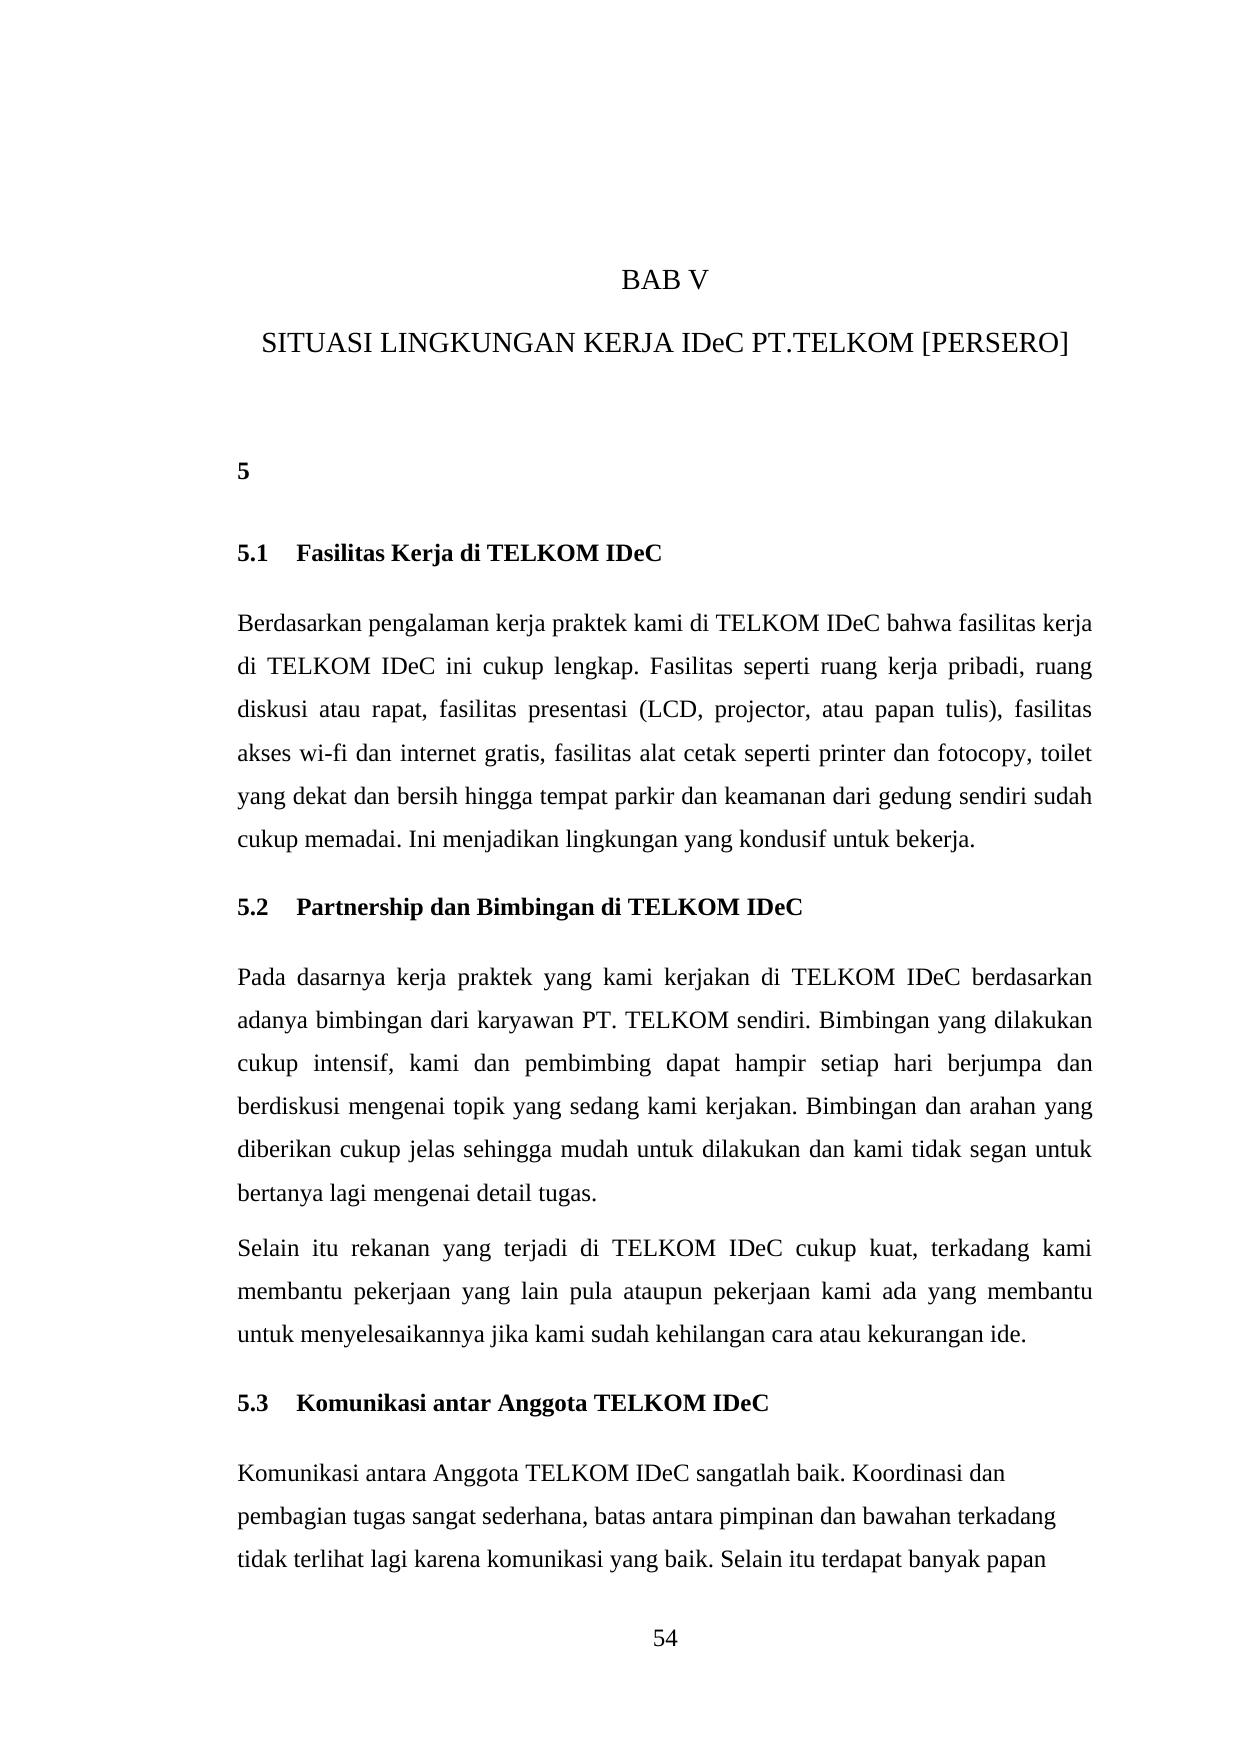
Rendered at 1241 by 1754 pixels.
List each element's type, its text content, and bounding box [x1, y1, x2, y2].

subtitle Komunikasi antar Anggota TELKOM IDeC [237, 1388, 1093, 1416]
text Berdasarkan pengalaman kerja praktek kami di TELKOM IDeC bahwa fasilitas kerja di TELKOM IDeC ini cukup lengkap. Fasilitas seperti ruang kerja pribadi, ruang diskusi atau rapat, fasilitas presentasi (LCD, projector, atau papan tulis), fasilitas akses wi-fi dan internet gratis, fasilitas alat cetak seperti printer dan fotocopy, toilet yang dekat dan bersih hingga tempat parkir dan keamanan dari gedung sendiri sudah cukup memadai. Ini menjadikan lingkungan yang kondusif untuk bekerja. [237, 608, 1093, 853]
subtitle Fasilitas Kerja di TELKOM IDeC [237, 538, 1093, 567]
subtitle Partnership dan Bimbingan di TELKOM IDeC [237, 892, 1093, 921]
subtitle BAB V [237, 262, 1093, 296]
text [237, 1458, 1093, 1573]
text Selain itu rekanan yang terjadi di TELKOM IDeC cukup kuat, terkadang kami membantu pekerjaan yang lain pula ataupun pekerjaan kami ada yang membantu untuk menyelesaikannya jika kami sudah kehilangan cara atau kekurangan ide. [237, 1233, 1093, 1348]
text Pada dasarnya kerja praktek yang kami kerjakan di TELKOM IDeC berdasarkan adanya bimbingan dari karyawan PT. TELKOM sendiri. Bimbingan yang dilakukan cukup intensif, kami dan pembimbing dapat hampir setiap hari berjumpa dan berdiskusi mengenai topik yang sedang kami kerjakan. Bimbingan dan arahan yang diberikan cukup jelas sehingga mudah untuk dilakukan dan kami tidak segan untuk bertanya lagi mengenai detail tugas. [237, 962, 1093, 1206]
text SITUASI LINGKUNGAN KERJA IDeC PT.TELKOM [PERSERO] [237, 325, 1093, 358]
